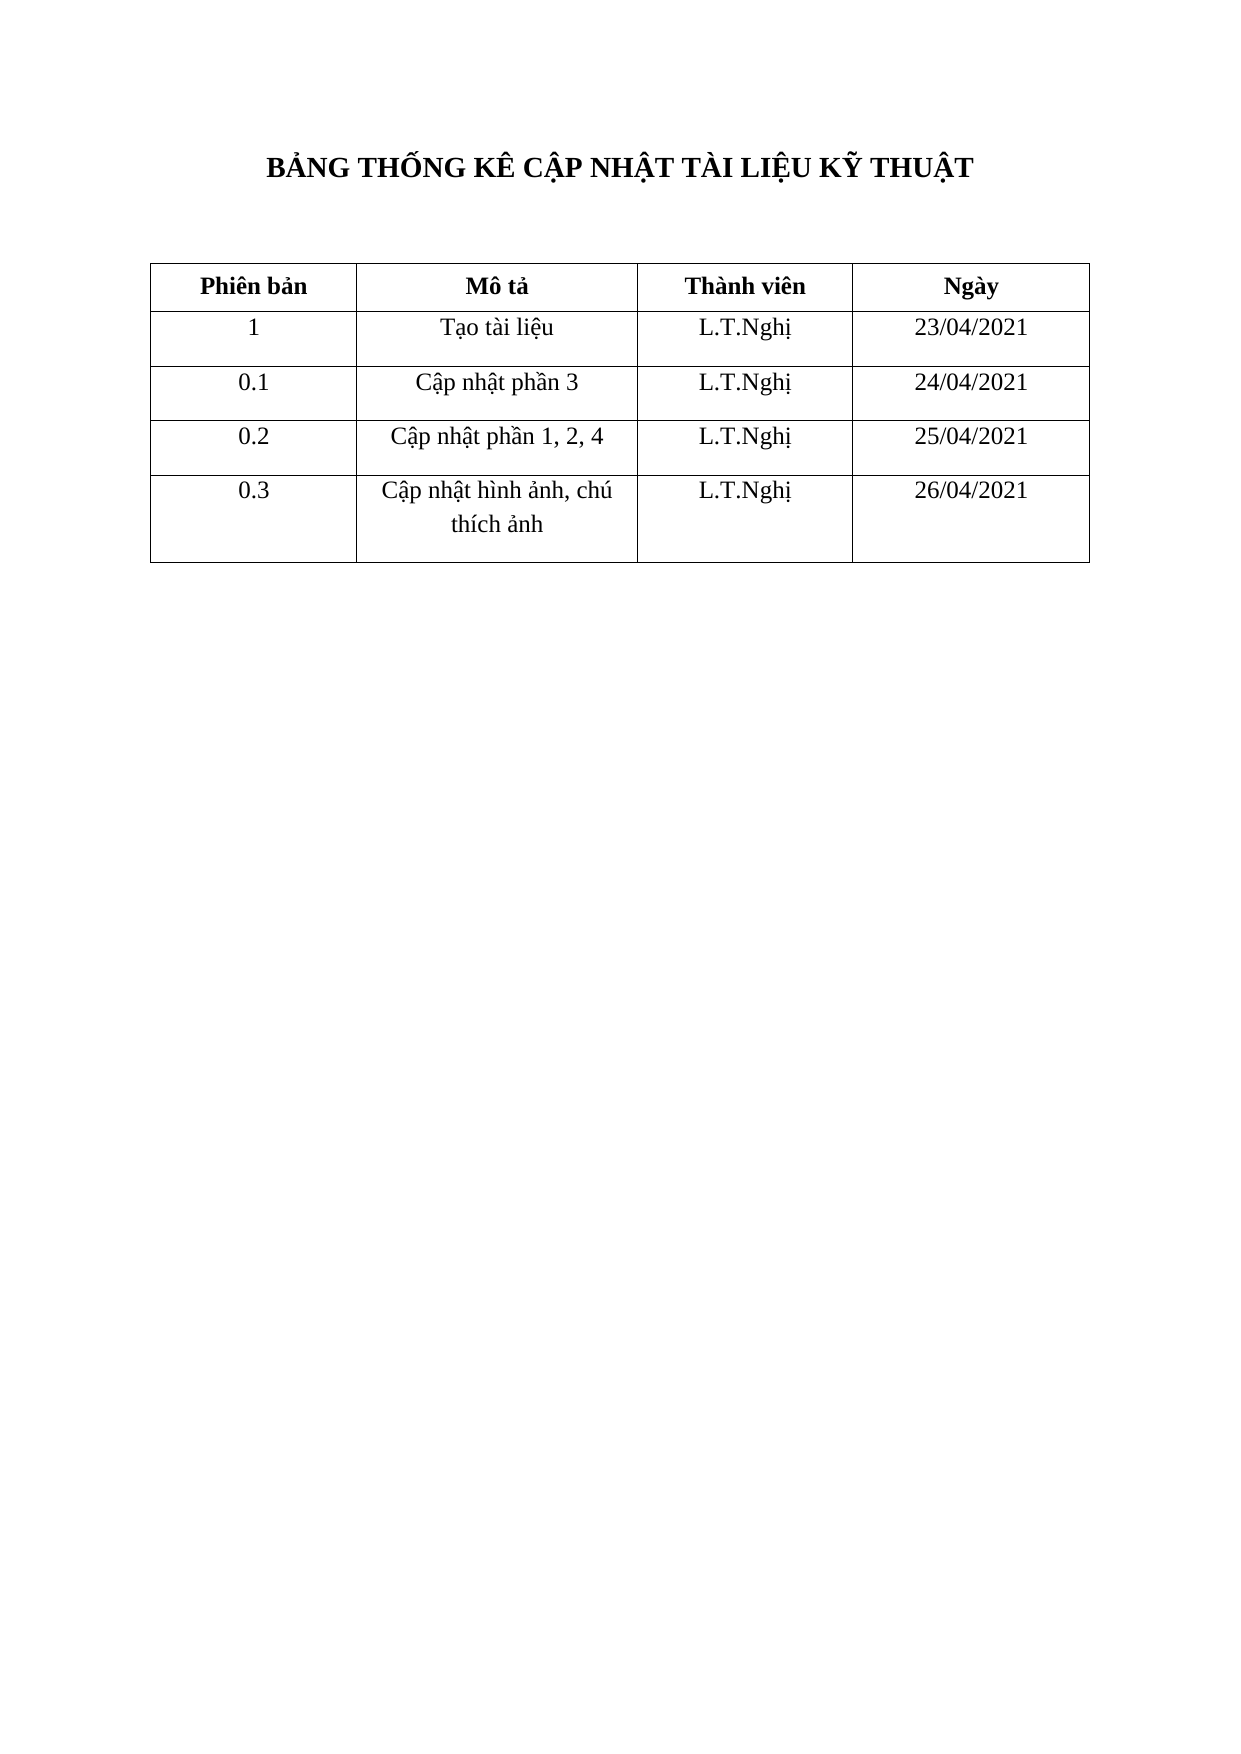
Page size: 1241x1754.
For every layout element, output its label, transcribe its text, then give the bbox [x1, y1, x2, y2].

table_cell 25/04/2021 [853, 421, 1089, 474]
table_header Thành viên [638, 264, 852, 311]
text BẢNG THỐNG KÊ CẬP NHẬT TÀI LIỆU KỸ THUẬT [150, 150, 1090, 183]
table_cell Tạo tài liệu [357, 312, 637, 366]
table_cell L.T.Nghị [638, 312, 852, 366]
table_cell 23/04/2021 [853, 312, 1089, 366]
table_cell 0.2 [151, 421, 356, 474]
table_cell Cập nhật phần 3 [357, 367, 637, 420]
table_cell 26/04/2021 [853, 476, 1089, 562]
table_cell 0.3 [151, 476, 356, 562]
table_cell Cập nhật hình ảnh, chú thích ảnh [357, 476, 637, 562]
table_cell L.T.Nghị [638, 367, 852, 420]
table_cell 1 [151, 312, 356, 366]
table_cell L.T.Nghị [638, 421, 852, 474]
table_header Phiên bản [151, 264, 356, 311]
table_header Mô tả [357, 264, 637, 311]
table_cell L.T.Nghị [638, 476, 852, 562]
table_cell Cập nhật phần 1, 2, 4 [357, 421, 637, 474]
table_cell 24/04/2021 [853, 367, 1089, 420]
table_header Ngày [853, 264, 1089, 311]
table_cell 0.1 [151, 367, 356, 420]
